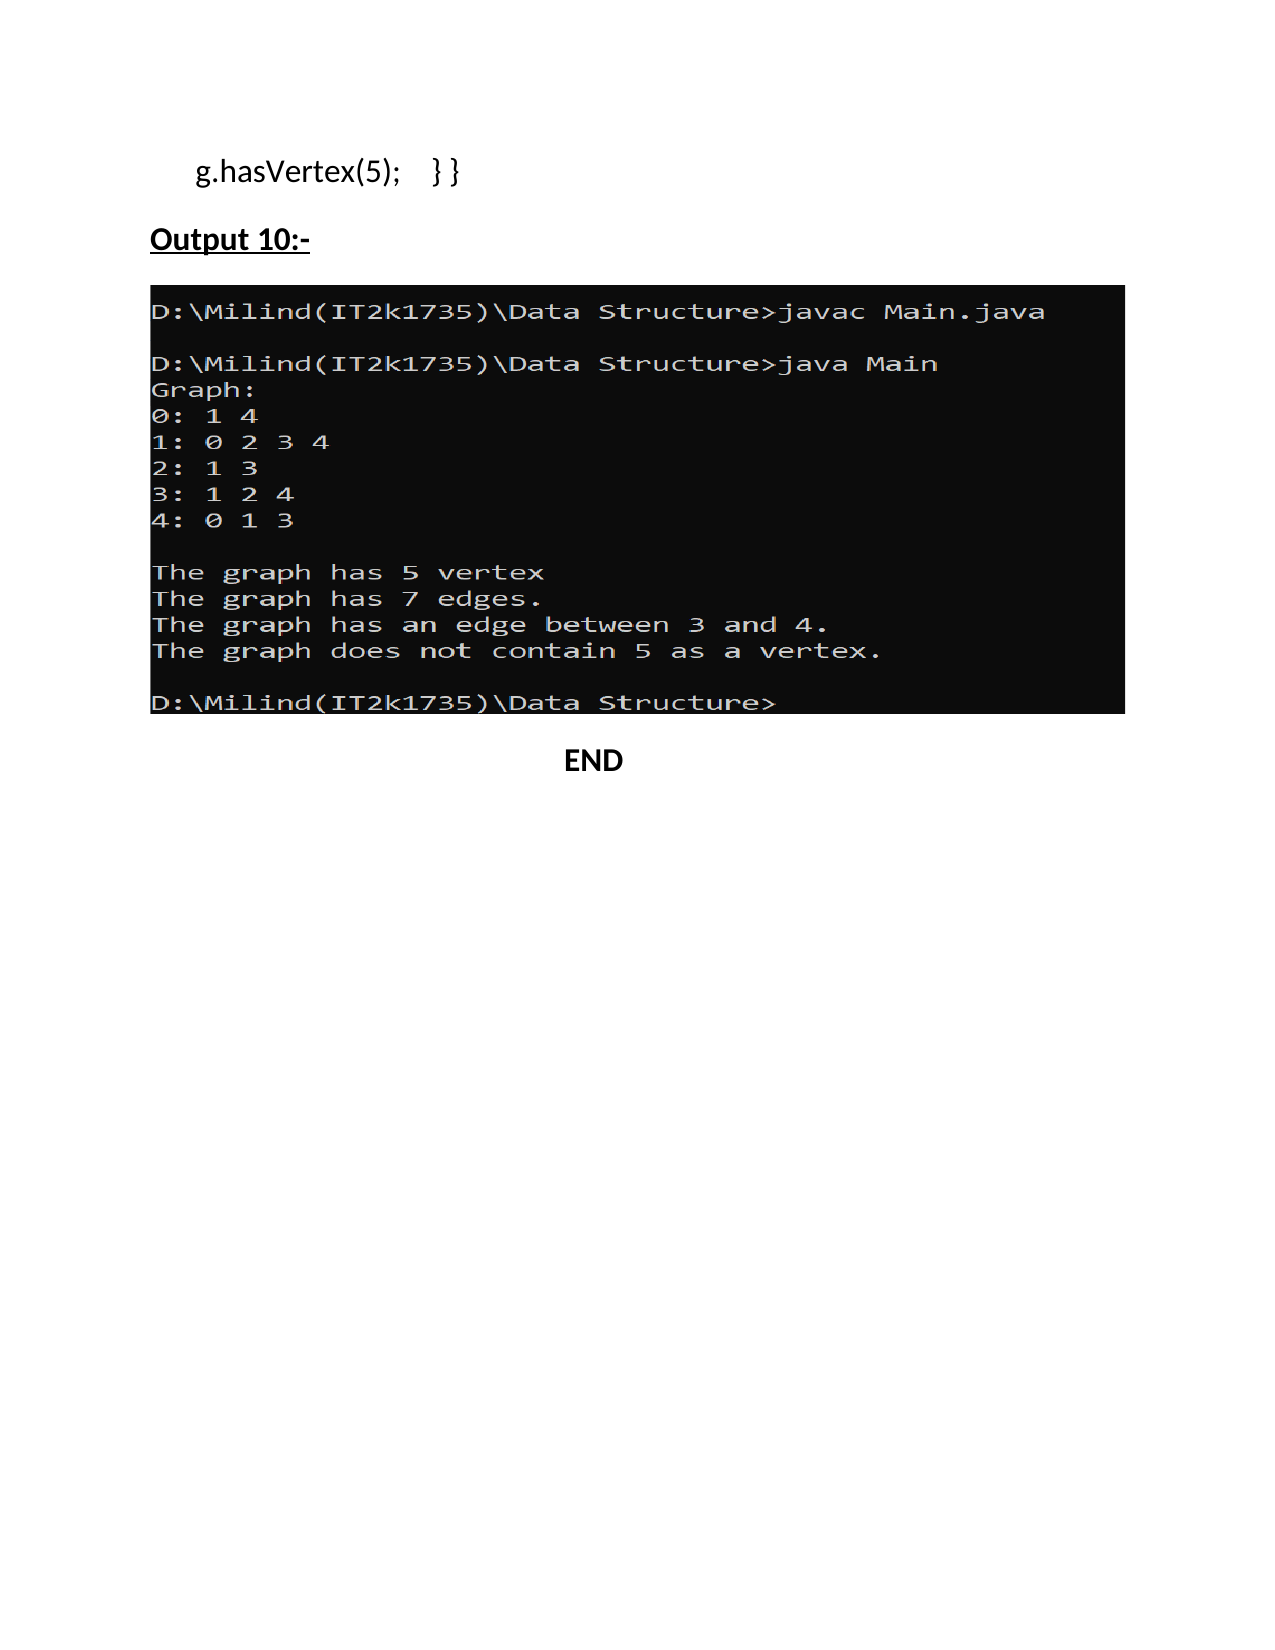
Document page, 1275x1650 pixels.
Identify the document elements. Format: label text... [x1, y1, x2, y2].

picture [150, 285, 1125, 714]
text END [150, 739, 1125, 780]
text g.hasVertex(5); } } [150, 150, 1125, 191]
text Output 10:- [150, 218, 1125, 258]
